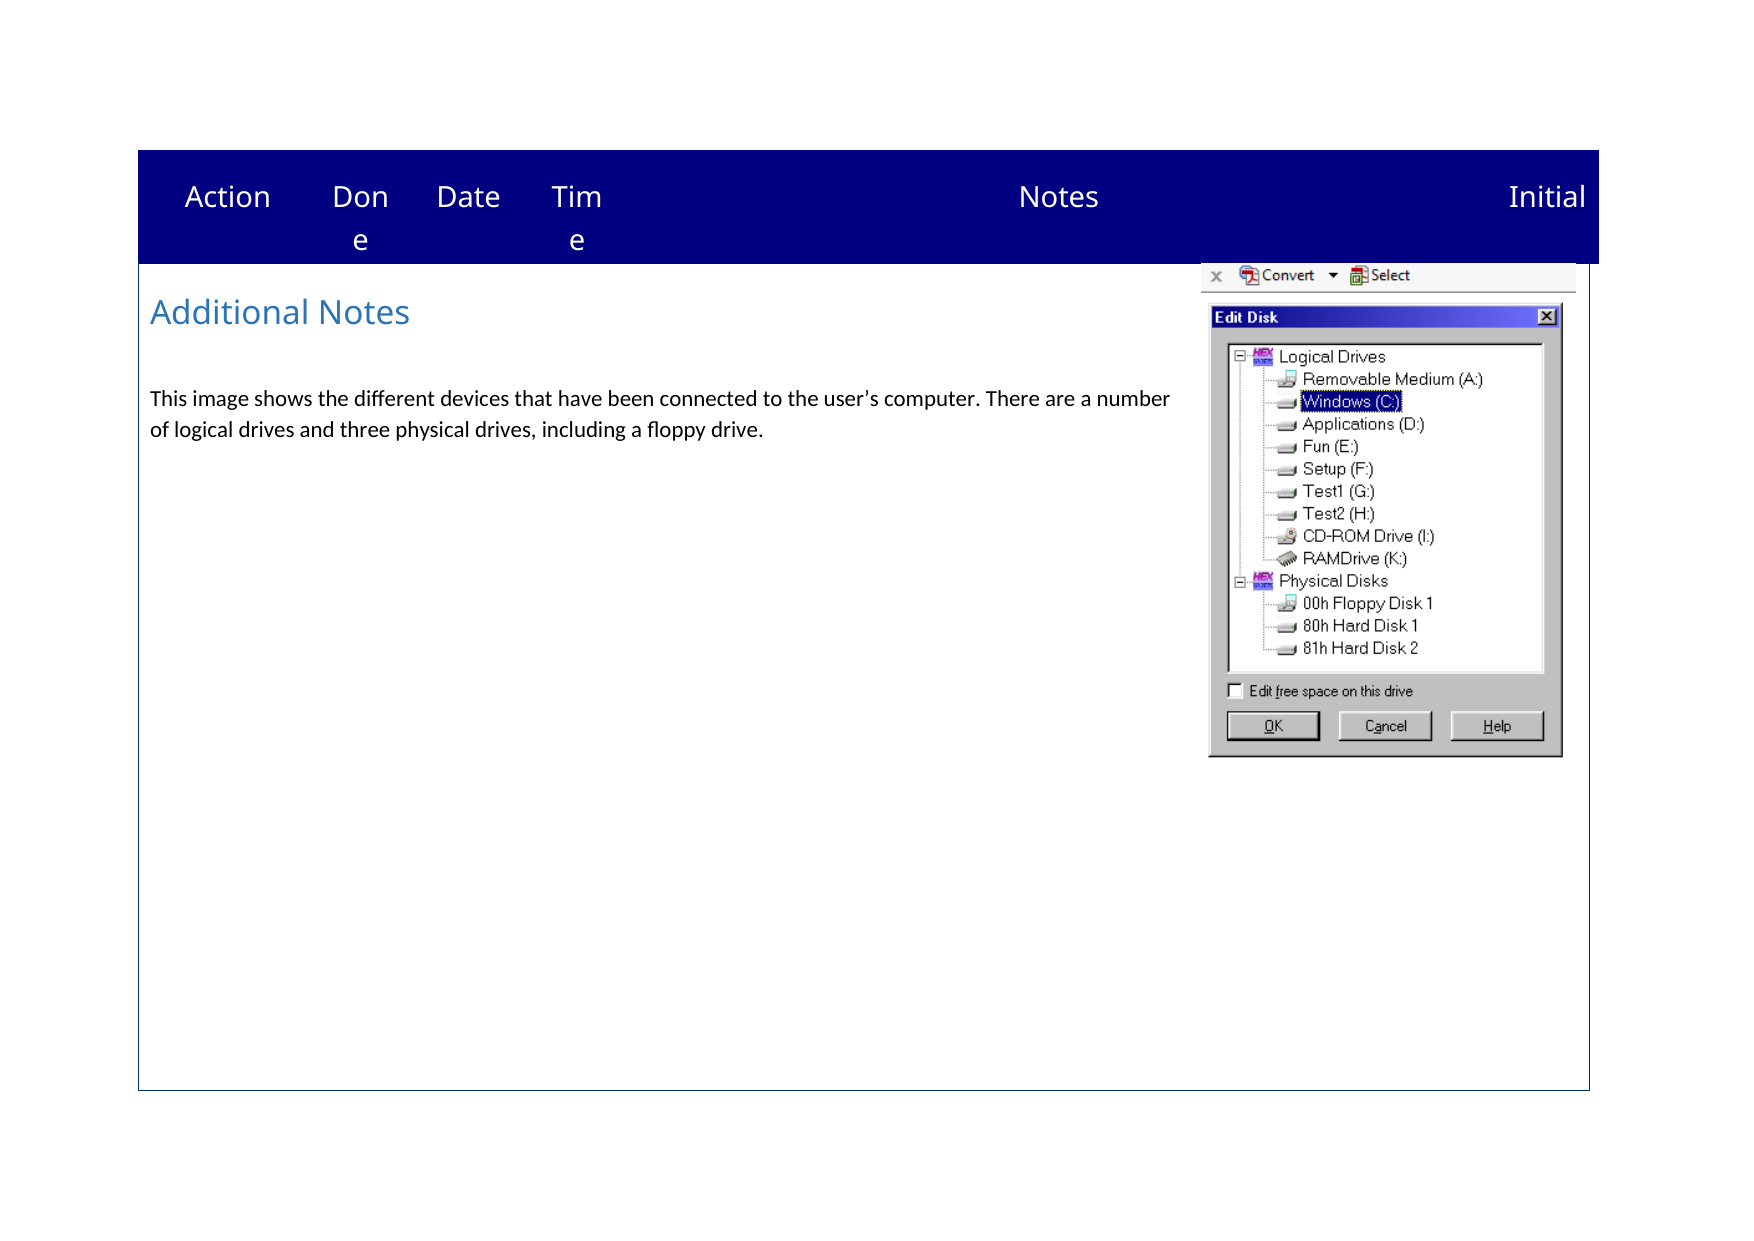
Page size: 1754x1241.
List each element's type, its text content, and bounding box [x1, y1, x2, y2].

table_header Done [318, 152, 403, 262]
table_header Time [534, 152, 620, 262]
table_cell Additional Notes This image shows the different devices that have been connected to the user’s computer. There are a number of logical drives and three physical drives, including a floppy drive. [139, 264, 1589, 1090]
table_header Notes [621, 152, 1496, 262]
table_header Initial [1498, 152, 1598, 262]
table_header Date [404, 152, 533, 262]
table_header Action [139, 152, 316, 262]
picture [1201, 263, 1577, 761]
